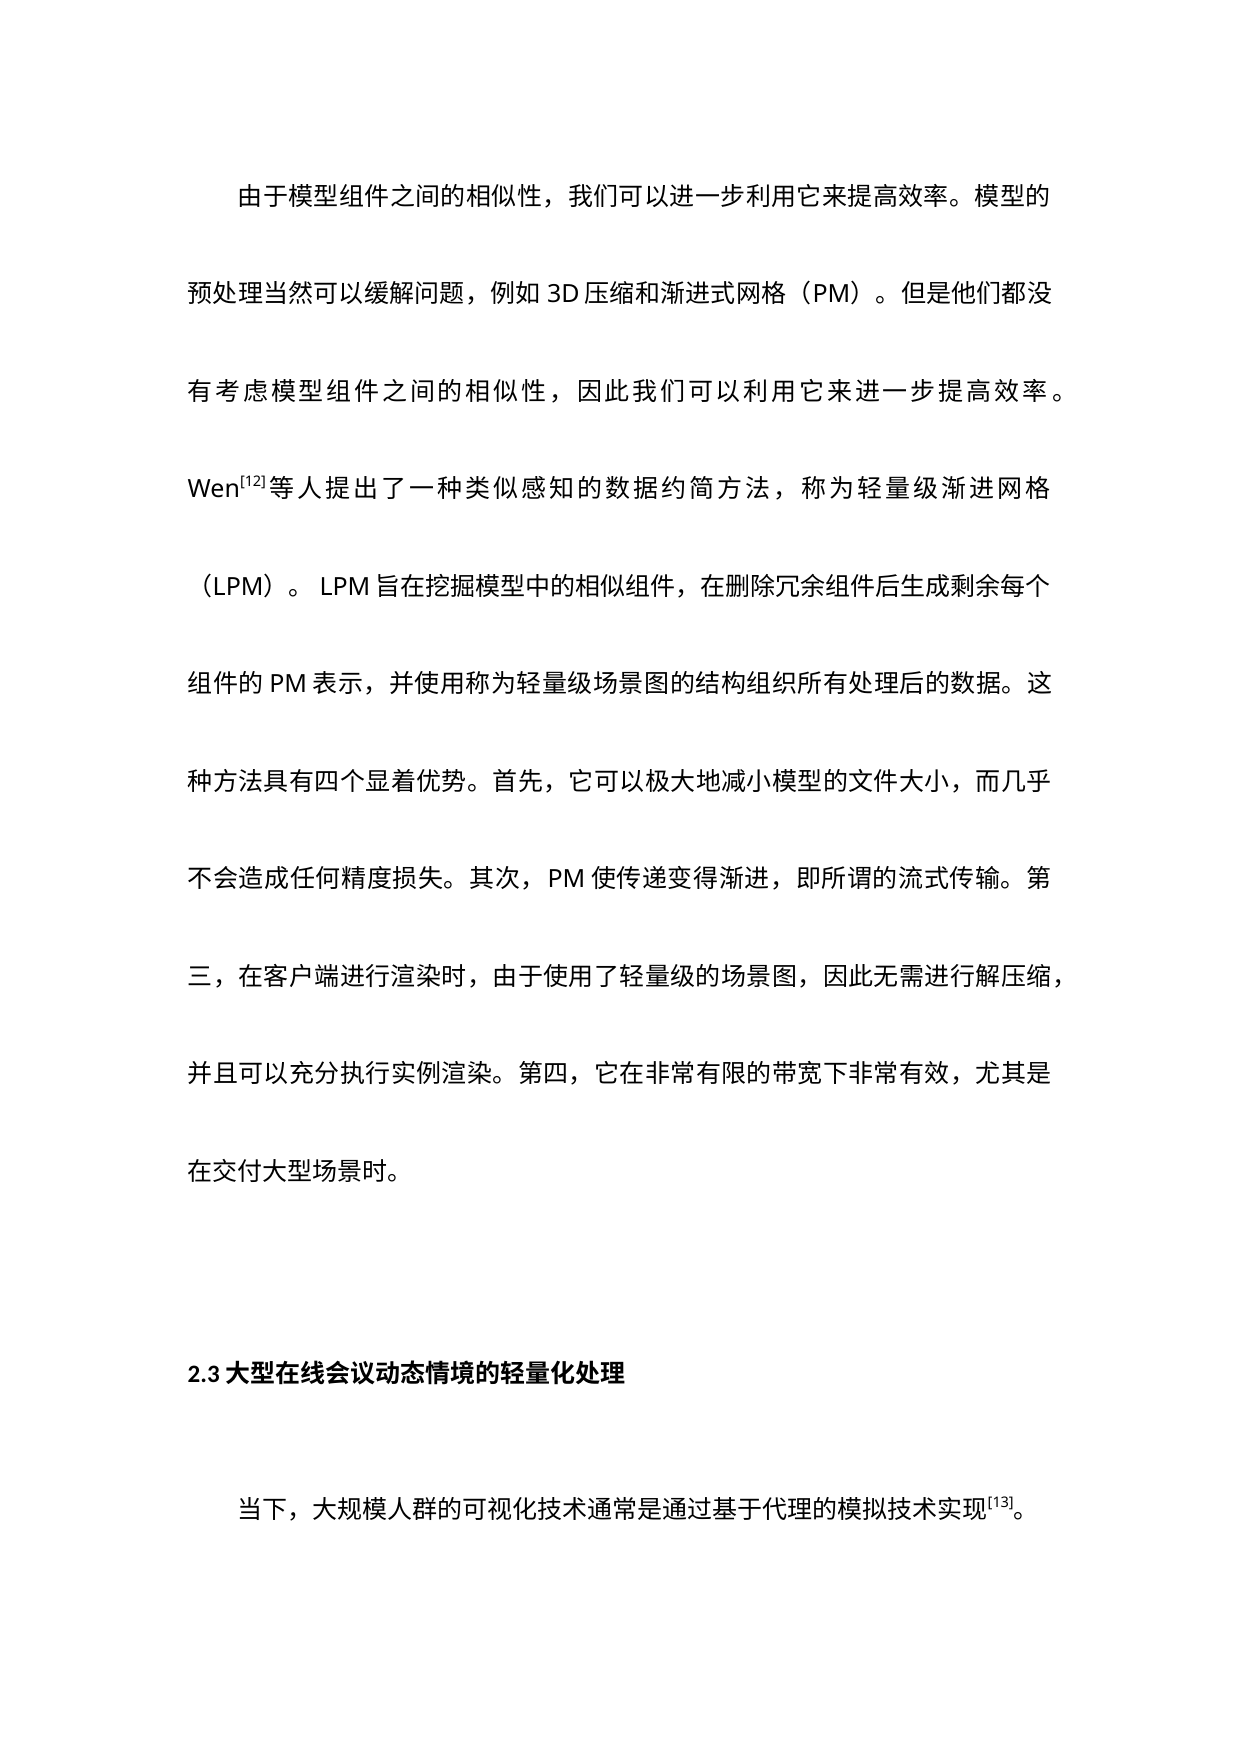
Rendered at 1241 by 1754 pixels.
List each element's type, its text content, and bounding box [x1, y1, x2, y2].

text 当下，大规模人群的可视化技术通常是通过基于代理的模拟技术实现[13]。 [187, 1475, 1053, 1540]
text 2.3 大型在线会议动态情境的轻量化处理 [187, 1339, 1053, 1404]
text 由于模型组件之间的相似性，我们可以进一步利用它来提高效率。模型的预处理当然可以缓解问题，例如3D压缩和渐进式网格（PM）。但是他们都没有考虑模型组件之间的相似性，因此我们可以利用它来进一步提高效率。Wen[12]等人提出了一种类似感知的数据约简方法，称为轻量级渐进网格（LPM）。 LPM旨在挖掘模型中的相似组件，在删除冗余组件后生成剩余每个组件的PM表示，并使用称为轻量级场景图的结构组织所有处理后的数据。这种方法具有四个显着优势。首先，它可以极大地减小模型的文件大小，而几乎不会造成任何精度损失。其次，PM使传递变得渐进，即所谓的流式传输。第三，在客户端进行渲染时，由于使用了轻量级的场景图，因此无需进行解压缩，并且可以充分执行实例渲染。第四，它在非常有限的带宽下非常有效，尤其是在交付大型场景时。 [187, 162, 1053, 1202]
